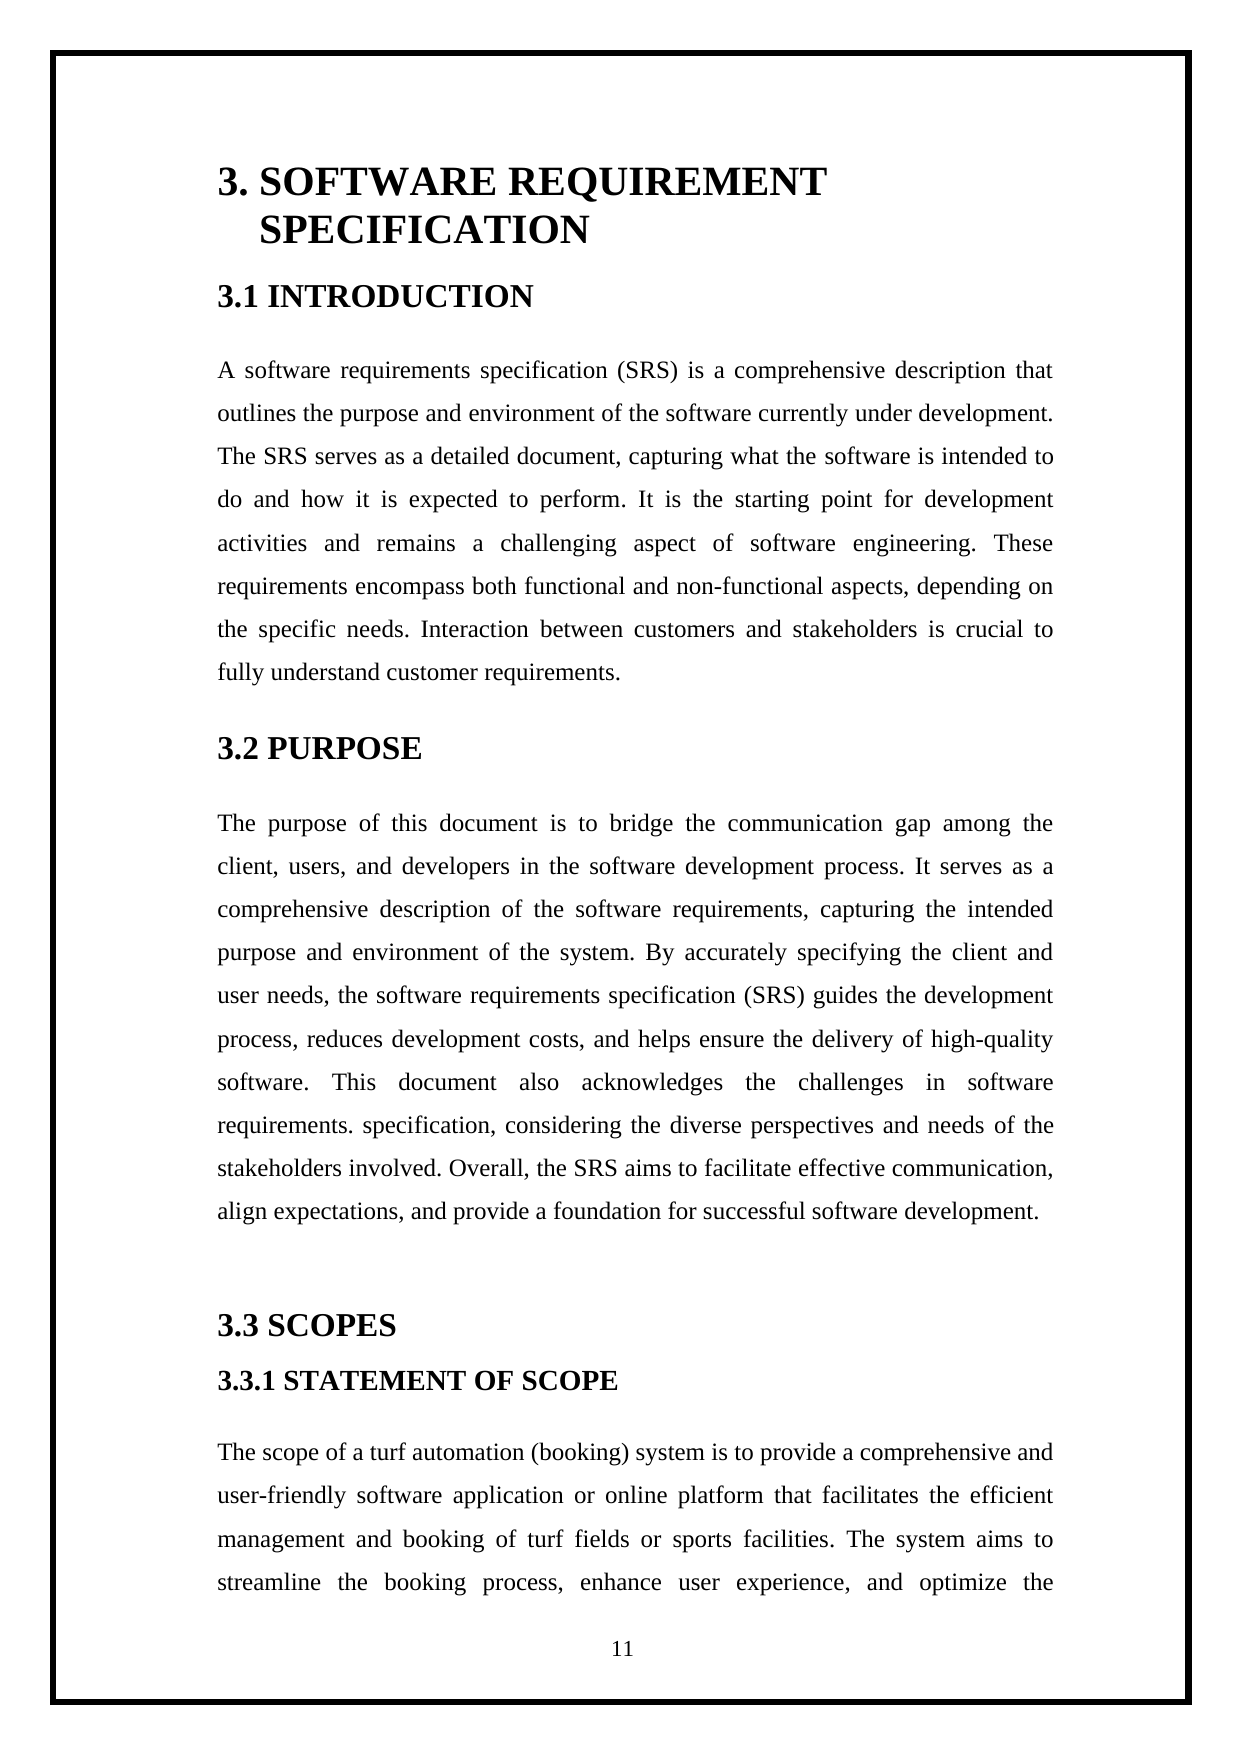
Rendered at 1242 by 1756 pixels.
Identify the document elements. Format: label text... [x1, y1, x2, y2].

text A software requirements specification (SRS) is a comprehensive description that outlines the purpose and environment of the software currently under development. The SRS serves as a detailed document, capturing what the software is intended to do and how it is expected to perform. It is the starting point for development activities and remains a challenging aspect of software engineering. These requirements encompass both functional and non-functional aspects, depending on the specific needs. Interaction between customers and stakeholders is crucial to fully understand customer requirements. [217, 355, 1054, 686]
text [217, 1437, 1054, 1596]
subtitle SCOPES [217, 1305, 1054, 1344]
subtitle SOFTWARE REQUIREMENT SPECIFICATION [217, 156, 989, 252]
subtitle PURPOSE [217, 729, 1054, 767]
text The purpose of this document is to bridge the communication gap among the client, users, and developers in the software development process. It serves as a comprehensive description of the software requirements, capturing the intended purpose and environment of the system. By accurately specifying the client and user needs, the software requirements specification (SRS) guides the development process, reduces development costs, and helps ensure the delivery of high-quality software. This document also acknowledges the challenges in software requirements. specification, considering the diverse perspectives and needs of the stakeholders involved. Overall, the SRS aims to facilitate effective communication, align expectations, and provide a foundation for successful software development. [217, 808, 1054, 1225]
subtitle STATEMENT OF SCOPE [217, 1363, 1054, 1397]
subtitle INTRODUCTION [217, 276, 1054, 314]
